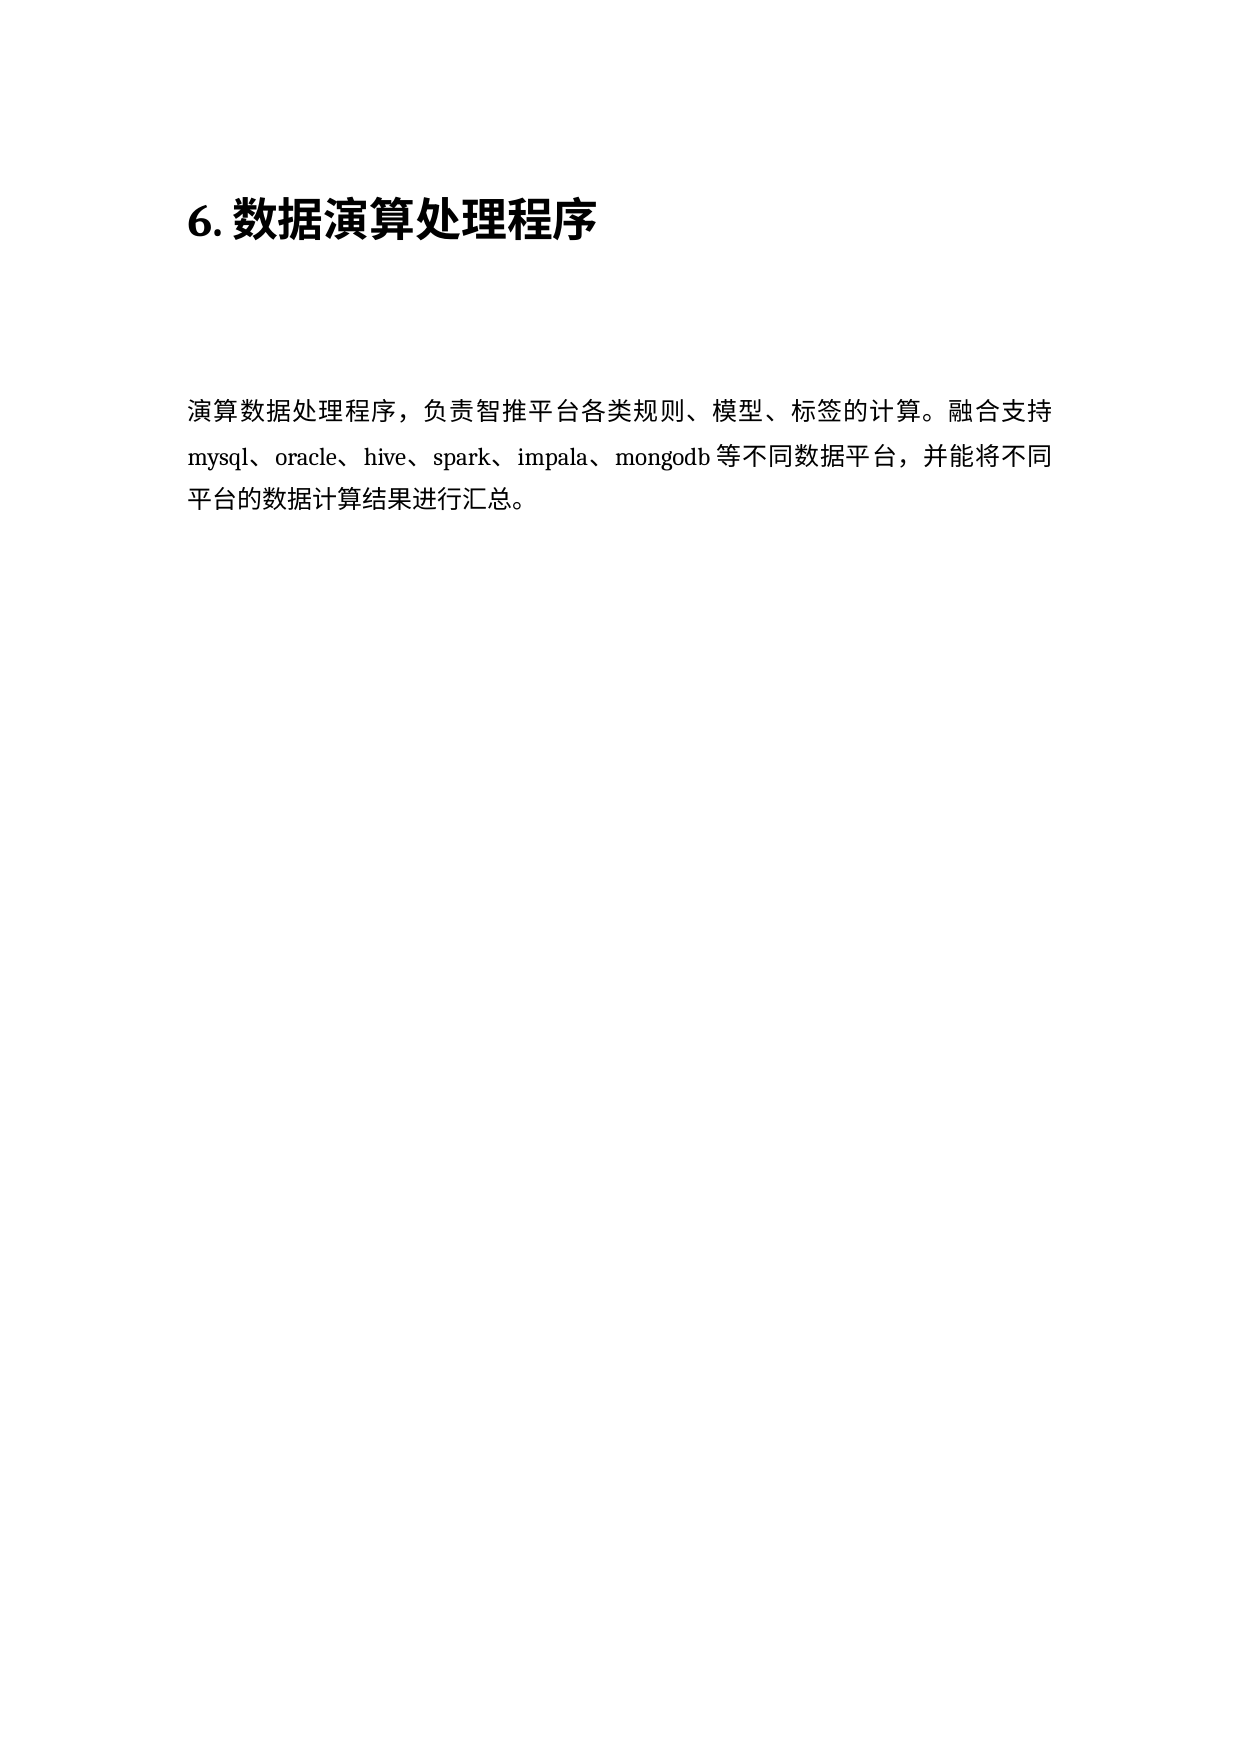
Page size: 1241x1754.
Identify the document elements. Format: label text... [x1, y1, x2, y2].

text 演算数据处理程序，负责智推平台各类规则、模型、标签的计算。融合支持mysql、oracle、hive、spark、impala、mongodb等不同数据平台，并能将不同平台的数据计算结果进行汇总。 [187, 388, 1053, 520]
subtitle 数据演算处理程序 [187, 172, 1053, 260]
